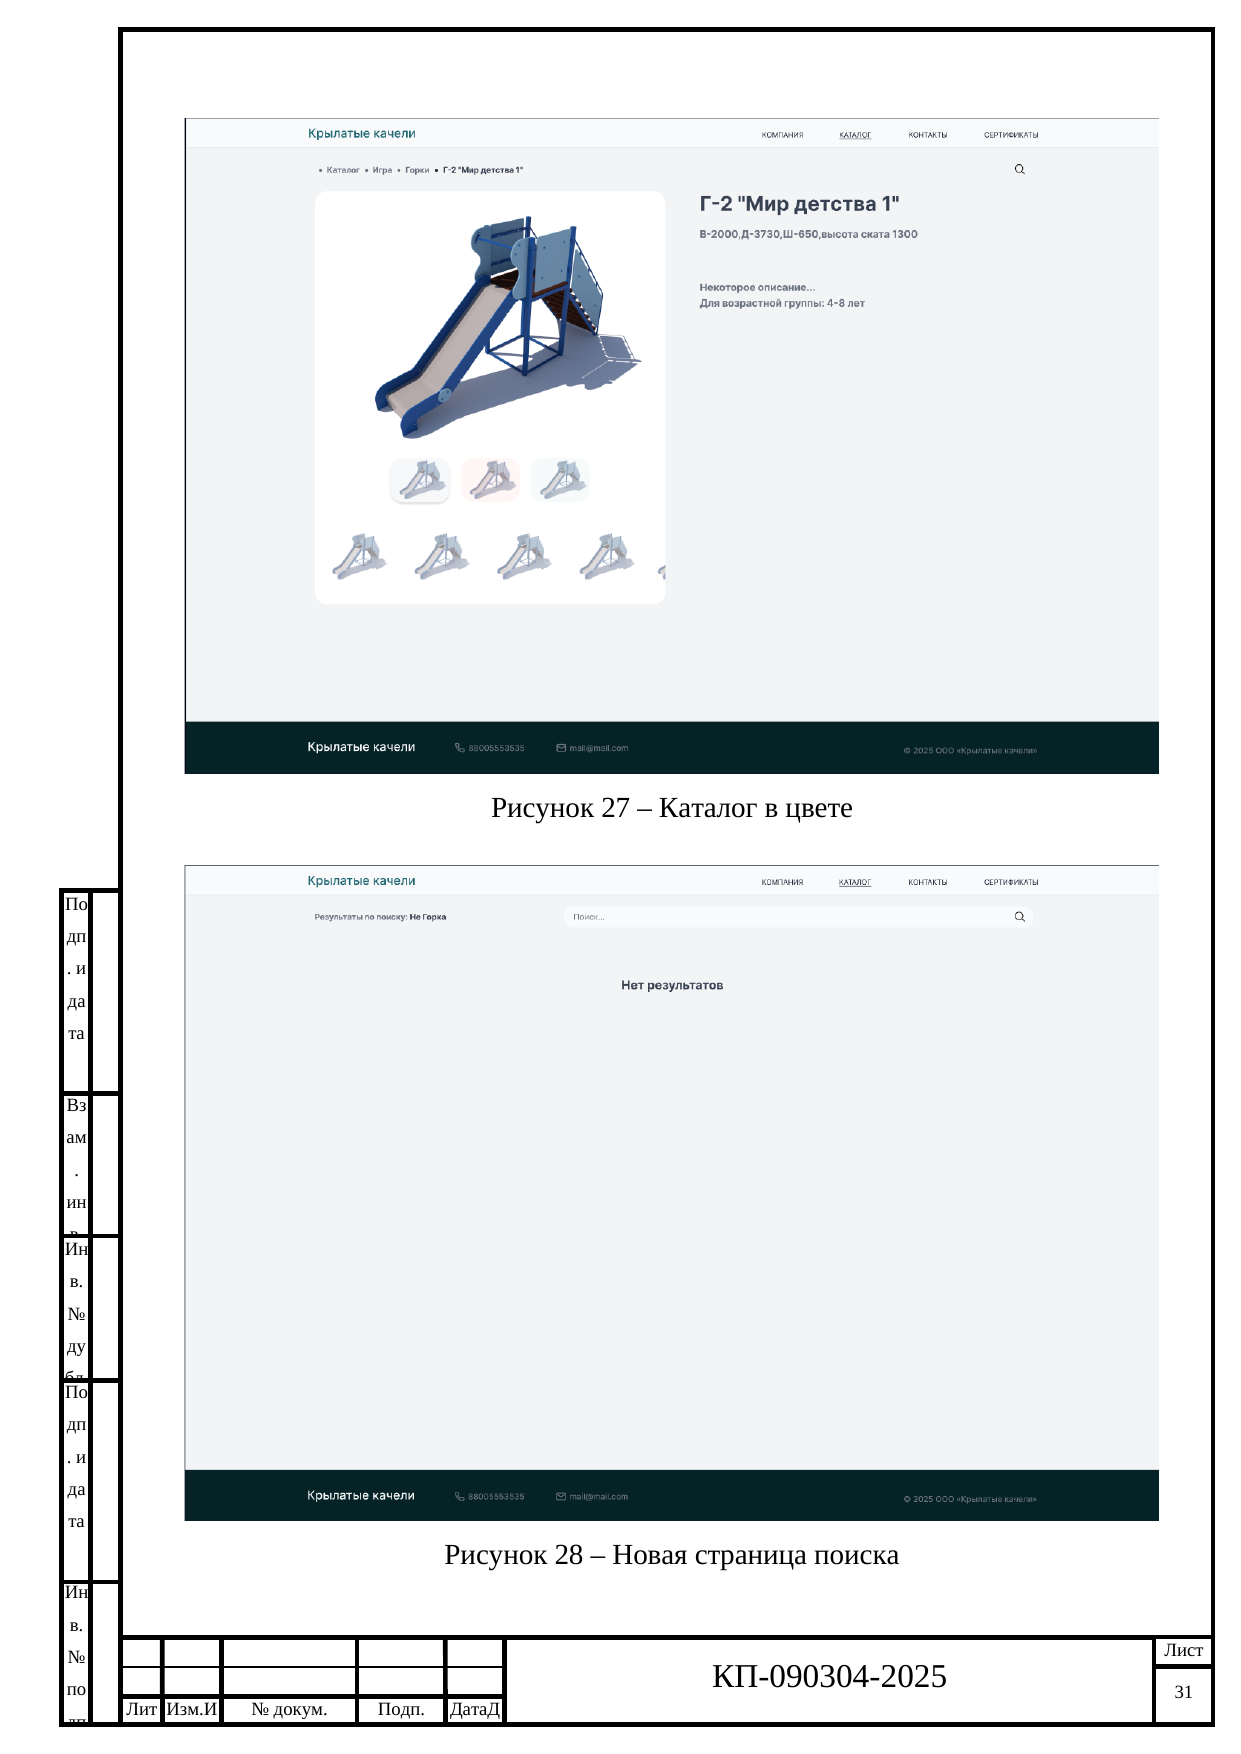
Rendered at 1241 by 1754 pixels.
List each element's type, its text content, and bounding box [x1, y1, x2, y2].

text Рисунок 27 – Каталог в цвете [162, 791, 1181, 824]
text Рисунок 28 – Новая страница поиска [162, 1537, 1181, 1571]
picture [184, 118, 1159, 774]
picture [184, 865, 1159, 1521]
